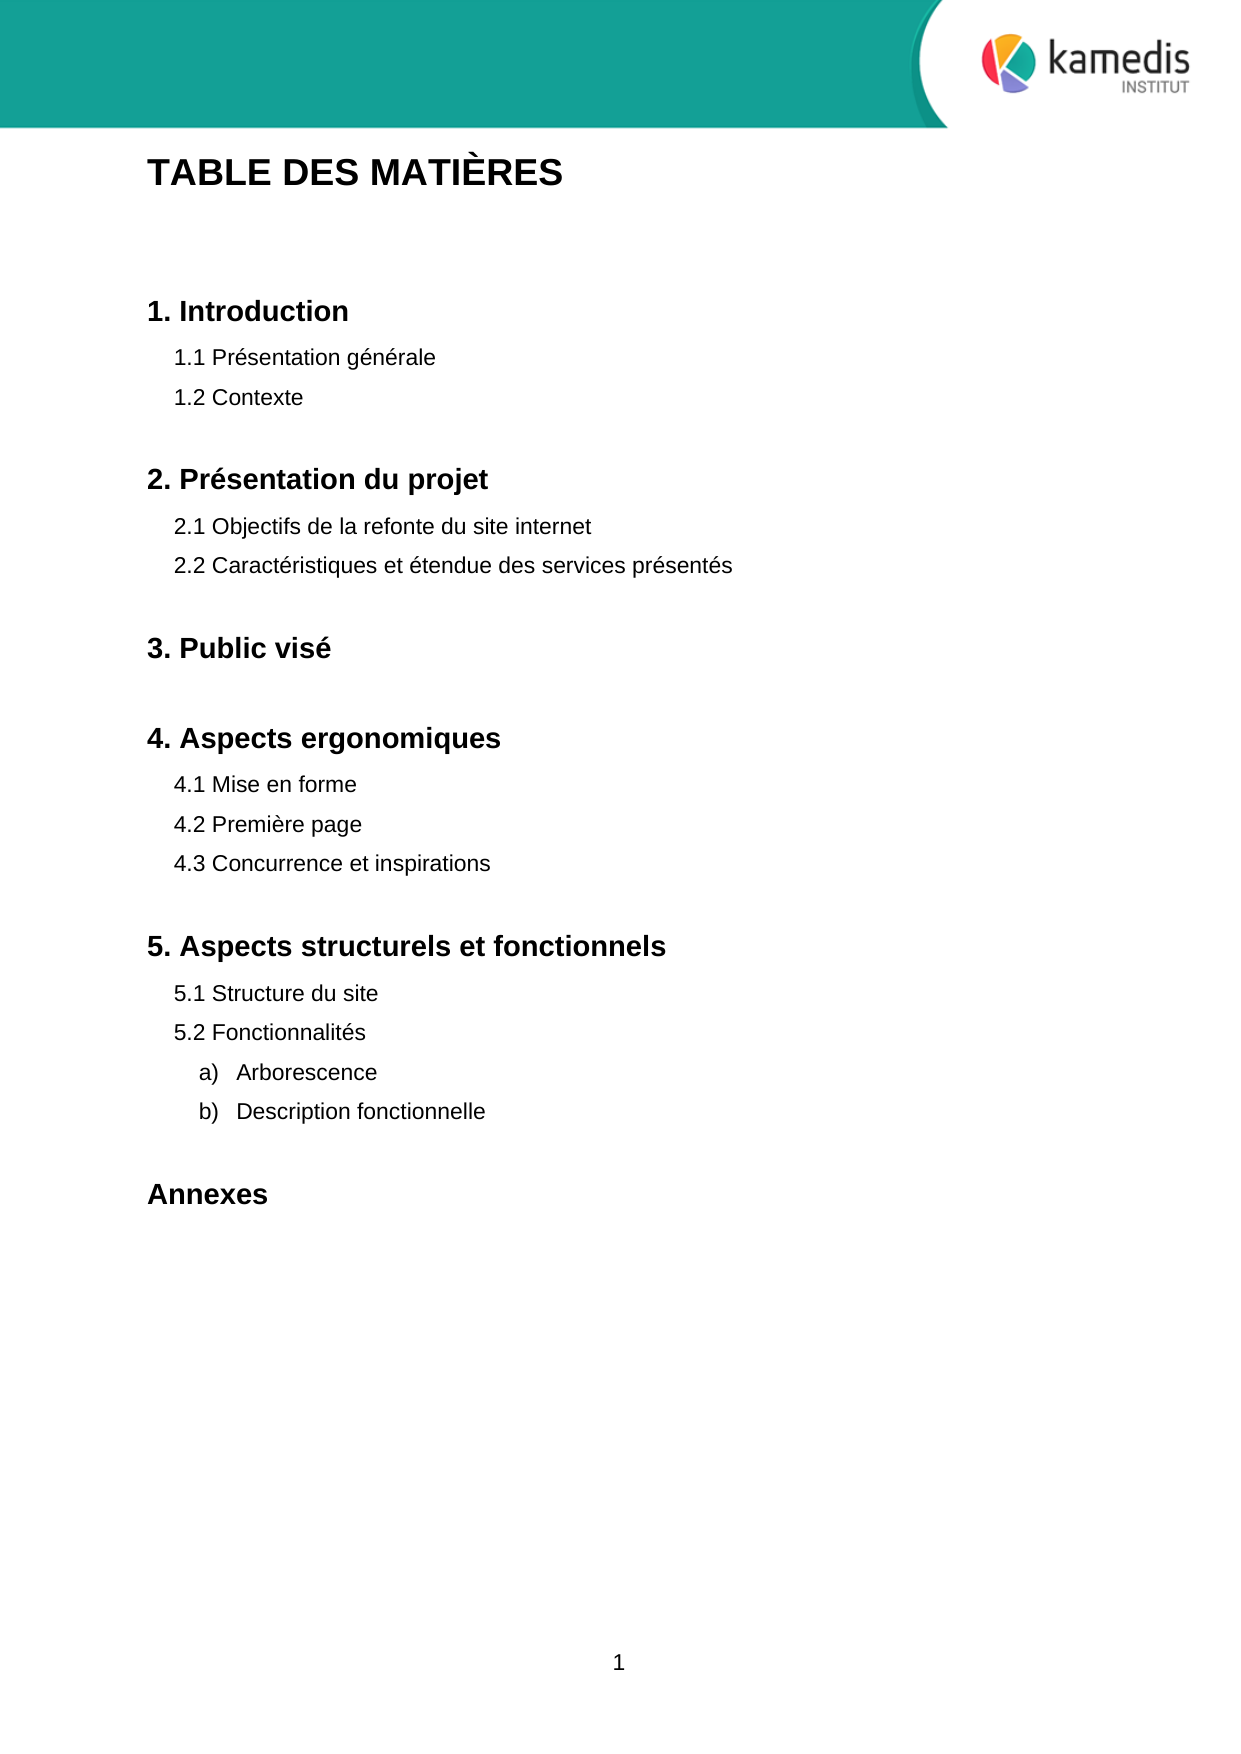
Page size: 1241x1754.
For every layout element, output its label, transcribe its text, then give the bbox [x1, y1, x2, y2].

text 4.1 Mise en forme [173, 771, 1090, 798]
text 4. Aspects ergonomiques [147, 721, 1090, 754]
text 5. Aspects structurels et fonctionnels [147, 929, 1090, 963]
text 5.1 Structure du site [173, 979, 1090, 1006]
text 4.3 Concurrence et inspirations [173, 850, 1090, 877]
text Annexes [147, 1177, 1090, 1210]
picture [0, 0, 1241, 134]
text 1.1 Présentation générale [173, 344, 1090, 370]
text 2.2 Caractéristiques et étendue des services présentés [173, 552, 1090, 578]
text 5.2 Fonctionnalités [173, 1019, 1090, 1045]
text 1.2 Contexte [173, 383, 1090, 410]
text 3. Public visé [147, 631, 1090, 665]
text 1. Introduction [147, 294, 1090, 327]
text 2.1 Objectifs de la refonte du site internet [173, 513, 1090, 539]
list Arborescence [198, 1058, 1090, 1085]
list Description fonctionnelle [198, 1098, 1090, 1124]
text 4.2 Première page [173, 811, 1090, 837]
text 2. Présentation du projet [147, 462, 1090, 496]
text TABLE DES MATIÈRES [147, 150, 1090, 193]
